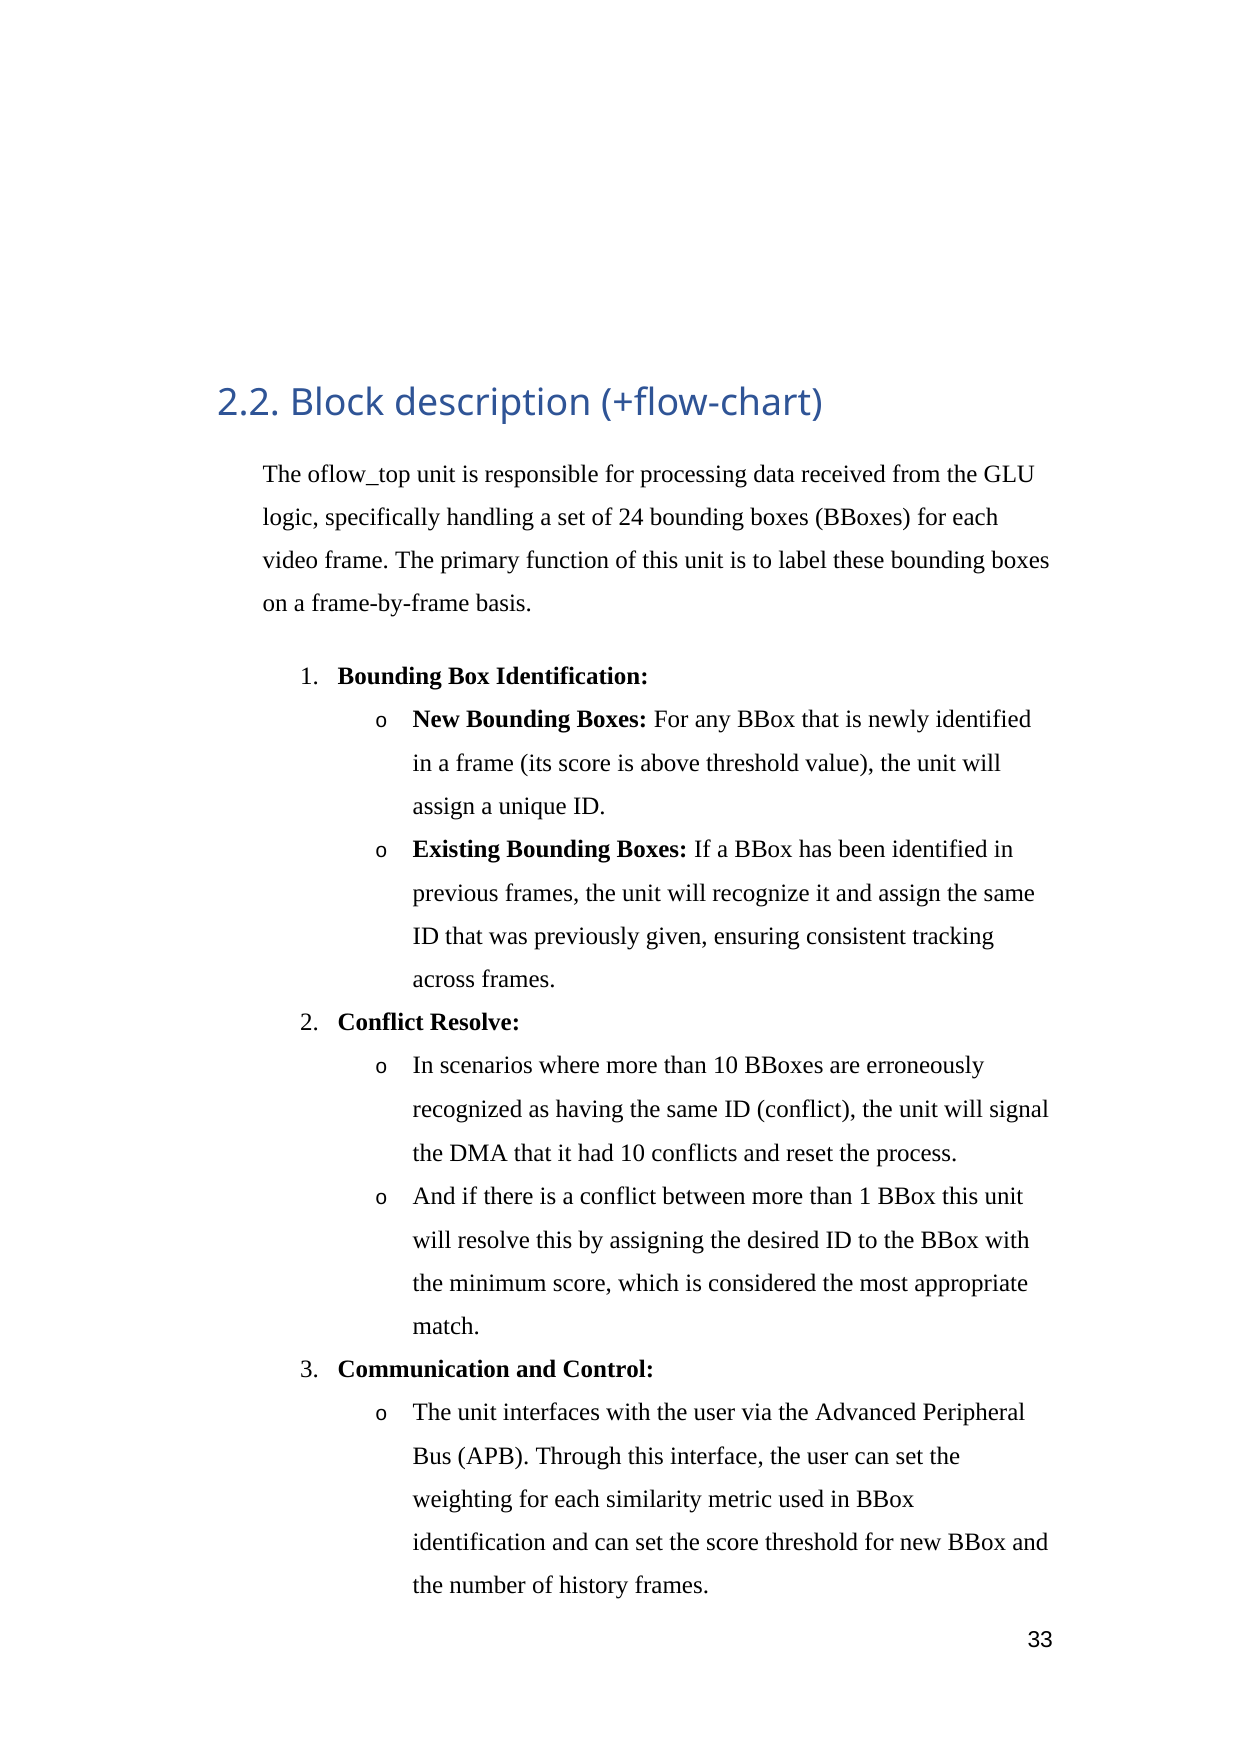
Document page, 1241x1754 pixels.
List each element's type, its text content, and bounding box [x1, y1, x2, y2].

list Communication and Control: [300, 1354, 1053, 1383]
list Existing Bounding Boxes: If a BBox has been identified in previous frames, the unit will recognize it and assign the same ID that was previously given, ensuring consistent tracking across frames. [375, 834, 1053, 993]
list The unit interfaces with the user via the Advanced Peripheral Bus (APB). Through this interface, the user can set the weighting for each similarity metric used in BBox identification and can set the score threshold for new BBox and the number of history frames. [375, 1397, 1053, 1599]
list And if there is a conflict between more than 1 BBox this unit will resolve this by assigning the desired ID to the BBox with the minimum score, which is considered the most appropriate match. [375, 1181, 1053, 1340]
list Conflict Resolve: [300, 1007, 1053, 1036]
list In scenarios where more than 10 BBoxes are erroneously recognized as having the same ID (conflict), the unit will signal the DMA that it had 10 conflicts and reset the process. [375, 1051, 1053, 1166]
subtitle 2.2. Block description (+flow-chart) [187, 375, 1053, 426]
list New Bounding Boxes: For any BBox that is newly identified in a frame (its score is above threshold value), the unit will assign a unique ID. [375, 704, 1053, 820]
text The oflow_top unit is responsible for processing data received from the GLU logic, specifically handling a set of 24 bounding boxes (BBoxes) for each video frame. The primary function of this unit is to label these bounding boxes on a frame-by-frame basis. [262, 459, 1053, 617]
list Bounding Box Identification: [300, 661, 1053, 689]
